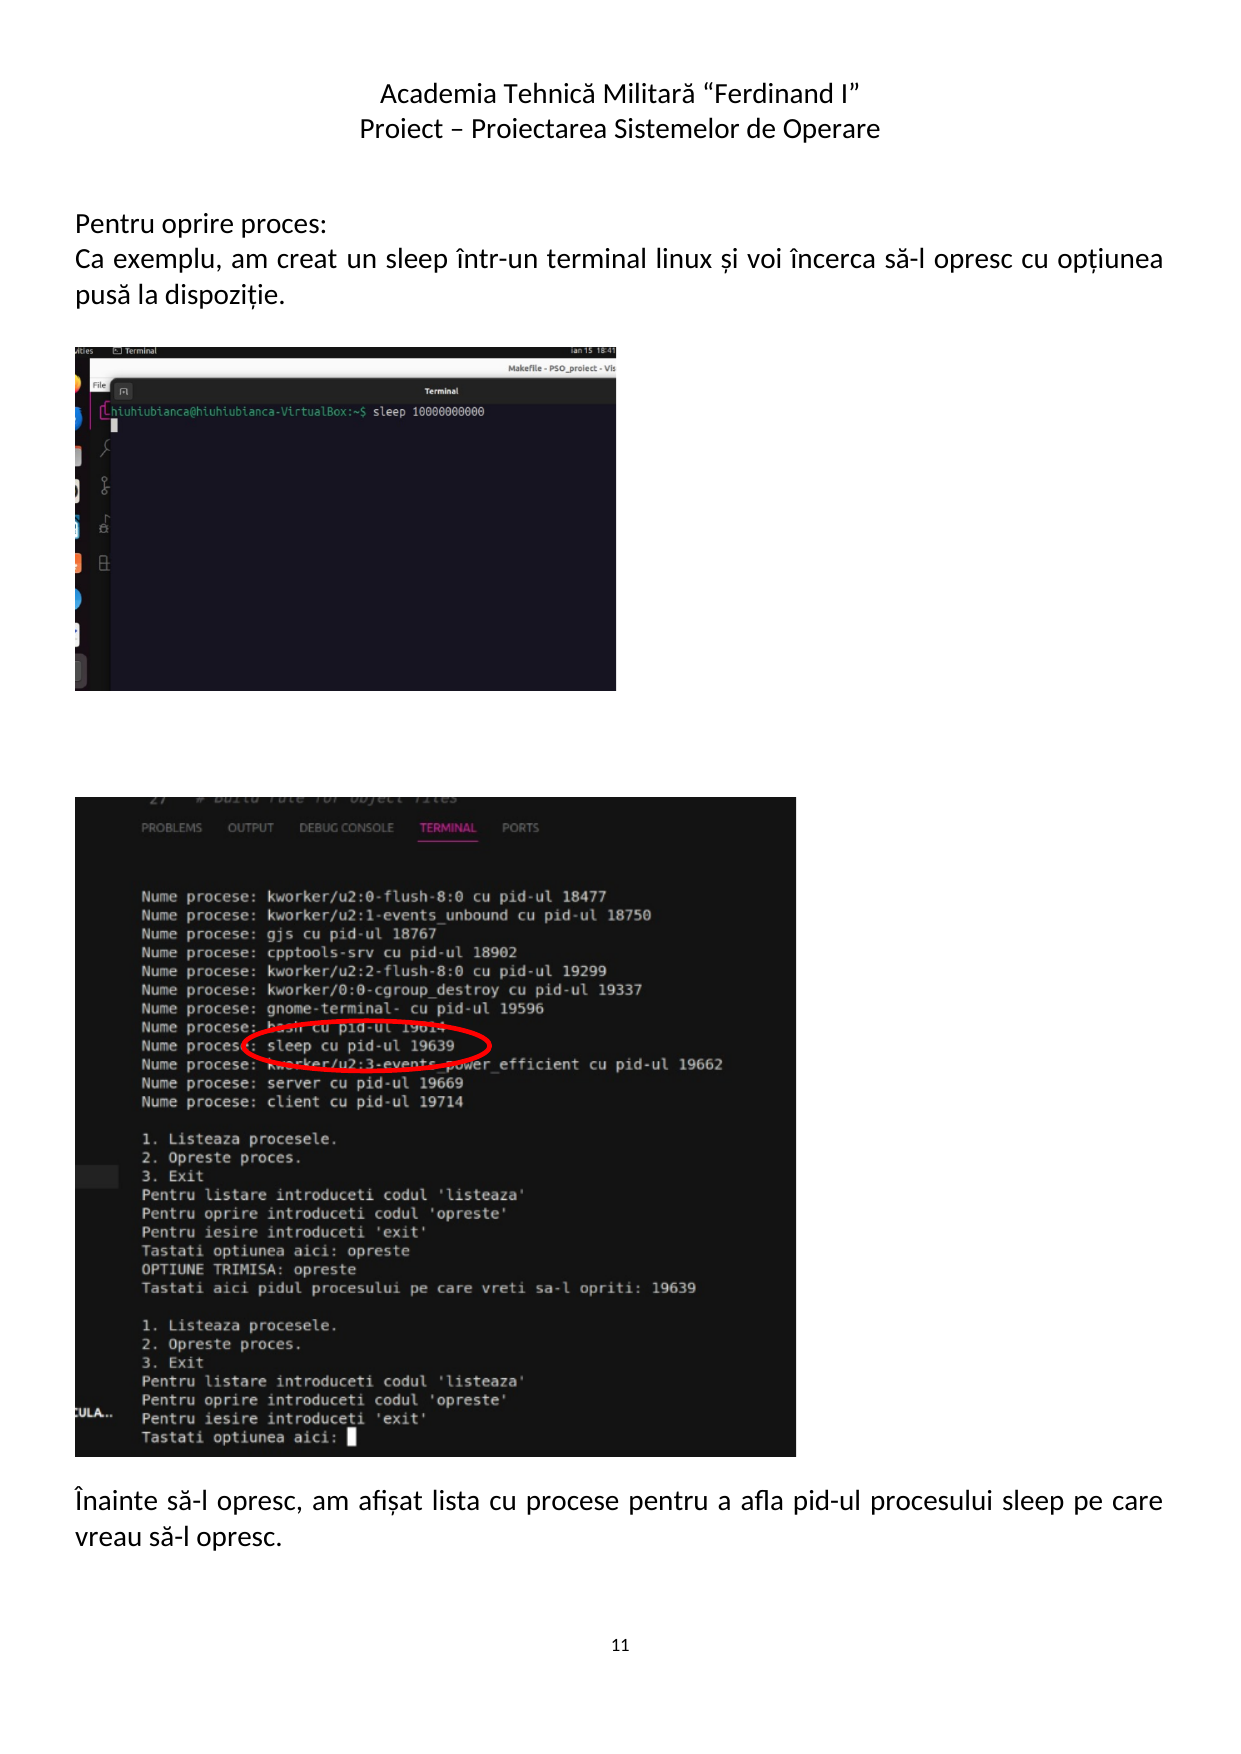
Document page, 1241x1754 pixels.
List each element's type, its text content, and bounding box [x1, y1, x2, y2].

picture [75, 347, 617, 691]
list Pentru oprire proces: [75, 205, 1165, 240]
picture [75, 797, 797, 1457]
list Înainte să-l opresc, am afișat lista cu procese pentru a afla pid-ul procesului sleep pe care vreau să-l opresc. [75, 1482, 1165, 1553]
list Ca exemplu, am creat un sleep într-un terminal linux și voi încerca să-l opresc cu opțiunea pusă la dispoziție. [75, 240, 1165, 312]
